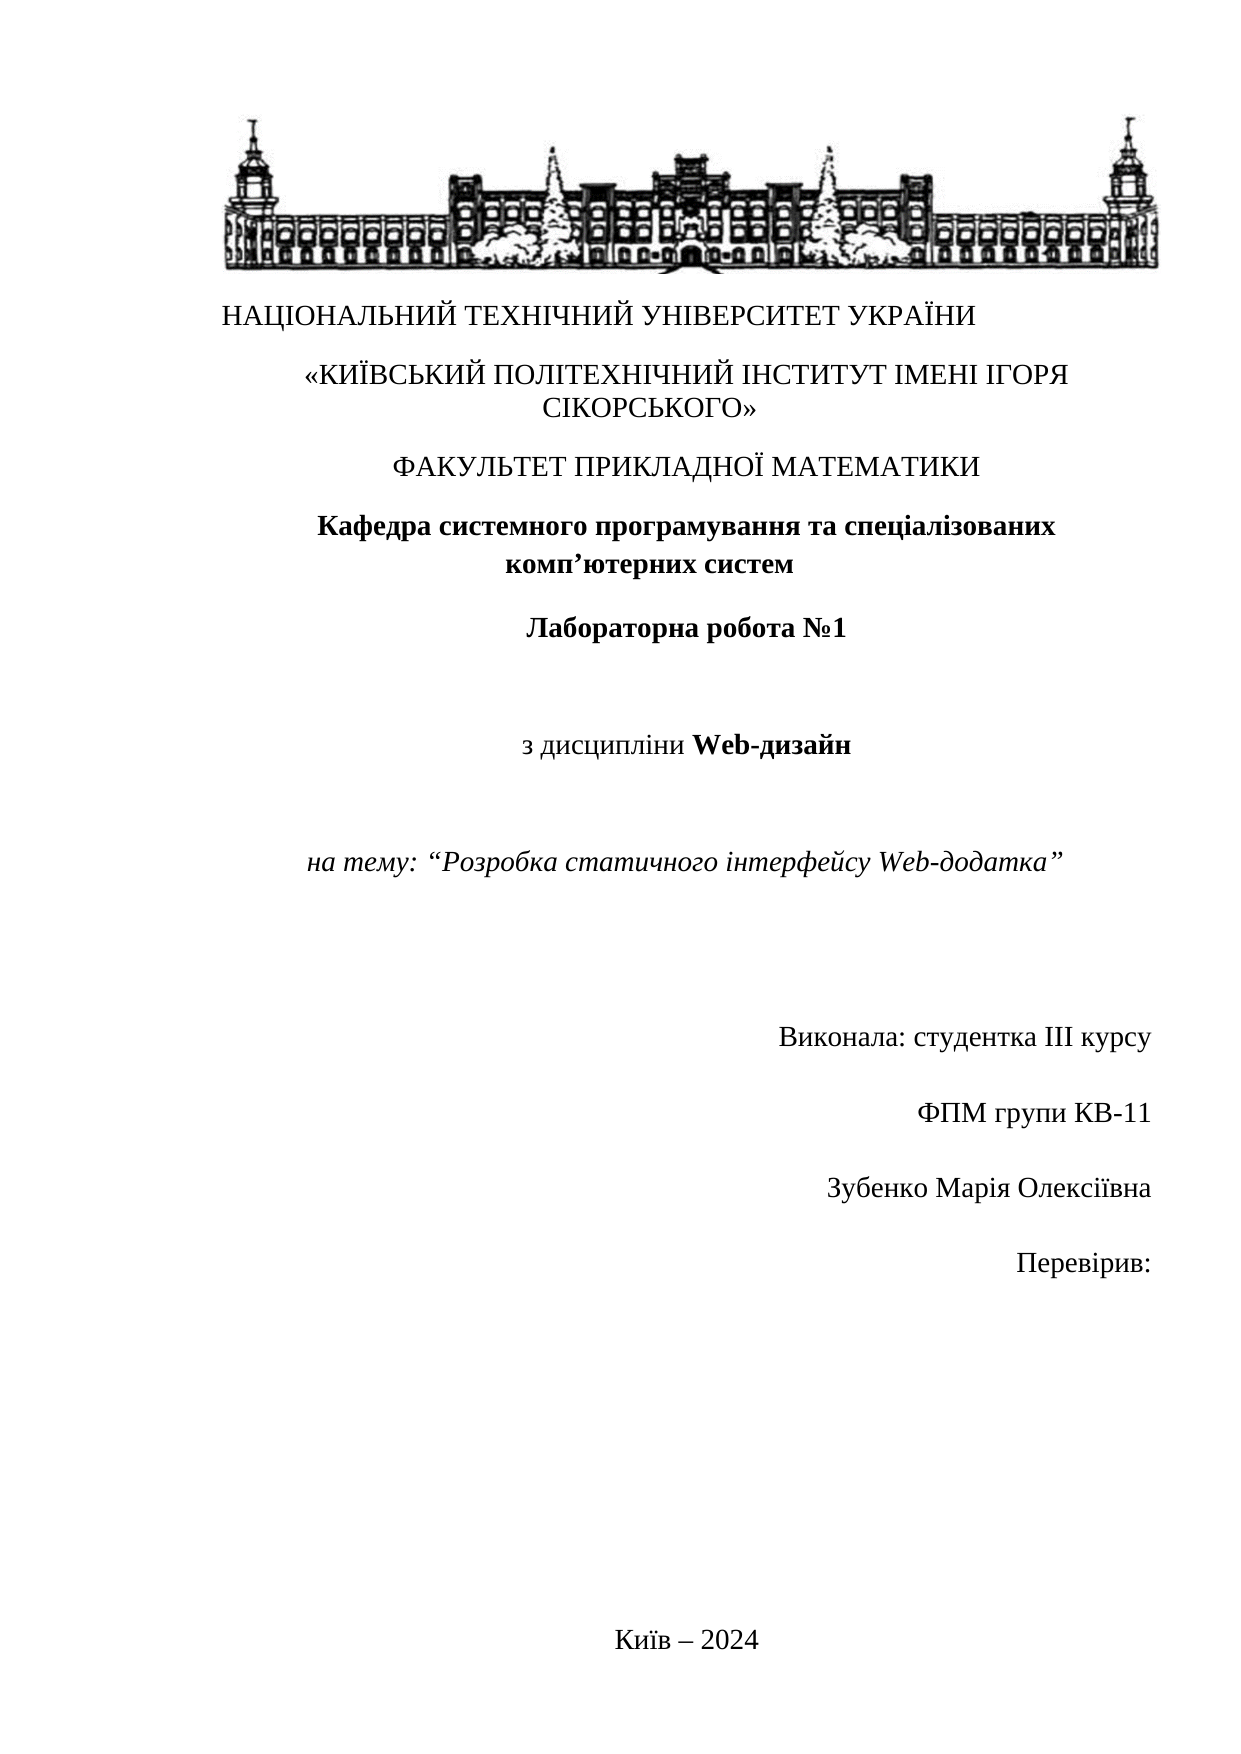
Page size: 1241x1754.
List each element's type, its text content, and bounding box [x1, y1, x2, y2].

text Київ – 2024 [148, 1622, 1152, 1656]
text Виконала: студентка ІІI курсу [148, 1019, 1152, 1053]
text на тему: “Розробка статичного інтерфейсу Web-додатка” [148, 844, 1152, 877]
text НАЦІОНАЛЬНИЙ ТЕХНІЧНИЙ УНІВЕРСИТЕТ УКРАЇНИ [148, 298, 1152, 332]
text «КИЇВСЬКИЙ ПОЛІТЕХНІЧНИЙ ІНСТИТУТ ІМЕНІ ІГОРЯ СІКОРСЬКОГО» [148, 357, 1152, 424]
text з дисципліни Web-дизайн [148, 727, 1152, 760]
text Перевірив: [148, 1246, 1152, 1279]
text ФПМ групи КВ-11 [148, 1095, 1152, 1128]
text Лабораторна робота №1 [148, 610, 1152, 643]
text Кафедра системного програмування та спеціалізованих комп’ютерних систем [148, 508, 1152, 580]
picture [221, 113, 1162, 274]
text ФАКУЛЬТЕТ ПРИКЛАДНОЇ МАТЕМАТИКИ [148, 449, 1152, 483]
text Зубенко Марія Олексіївна [148, 1170, 1152, 1204]
